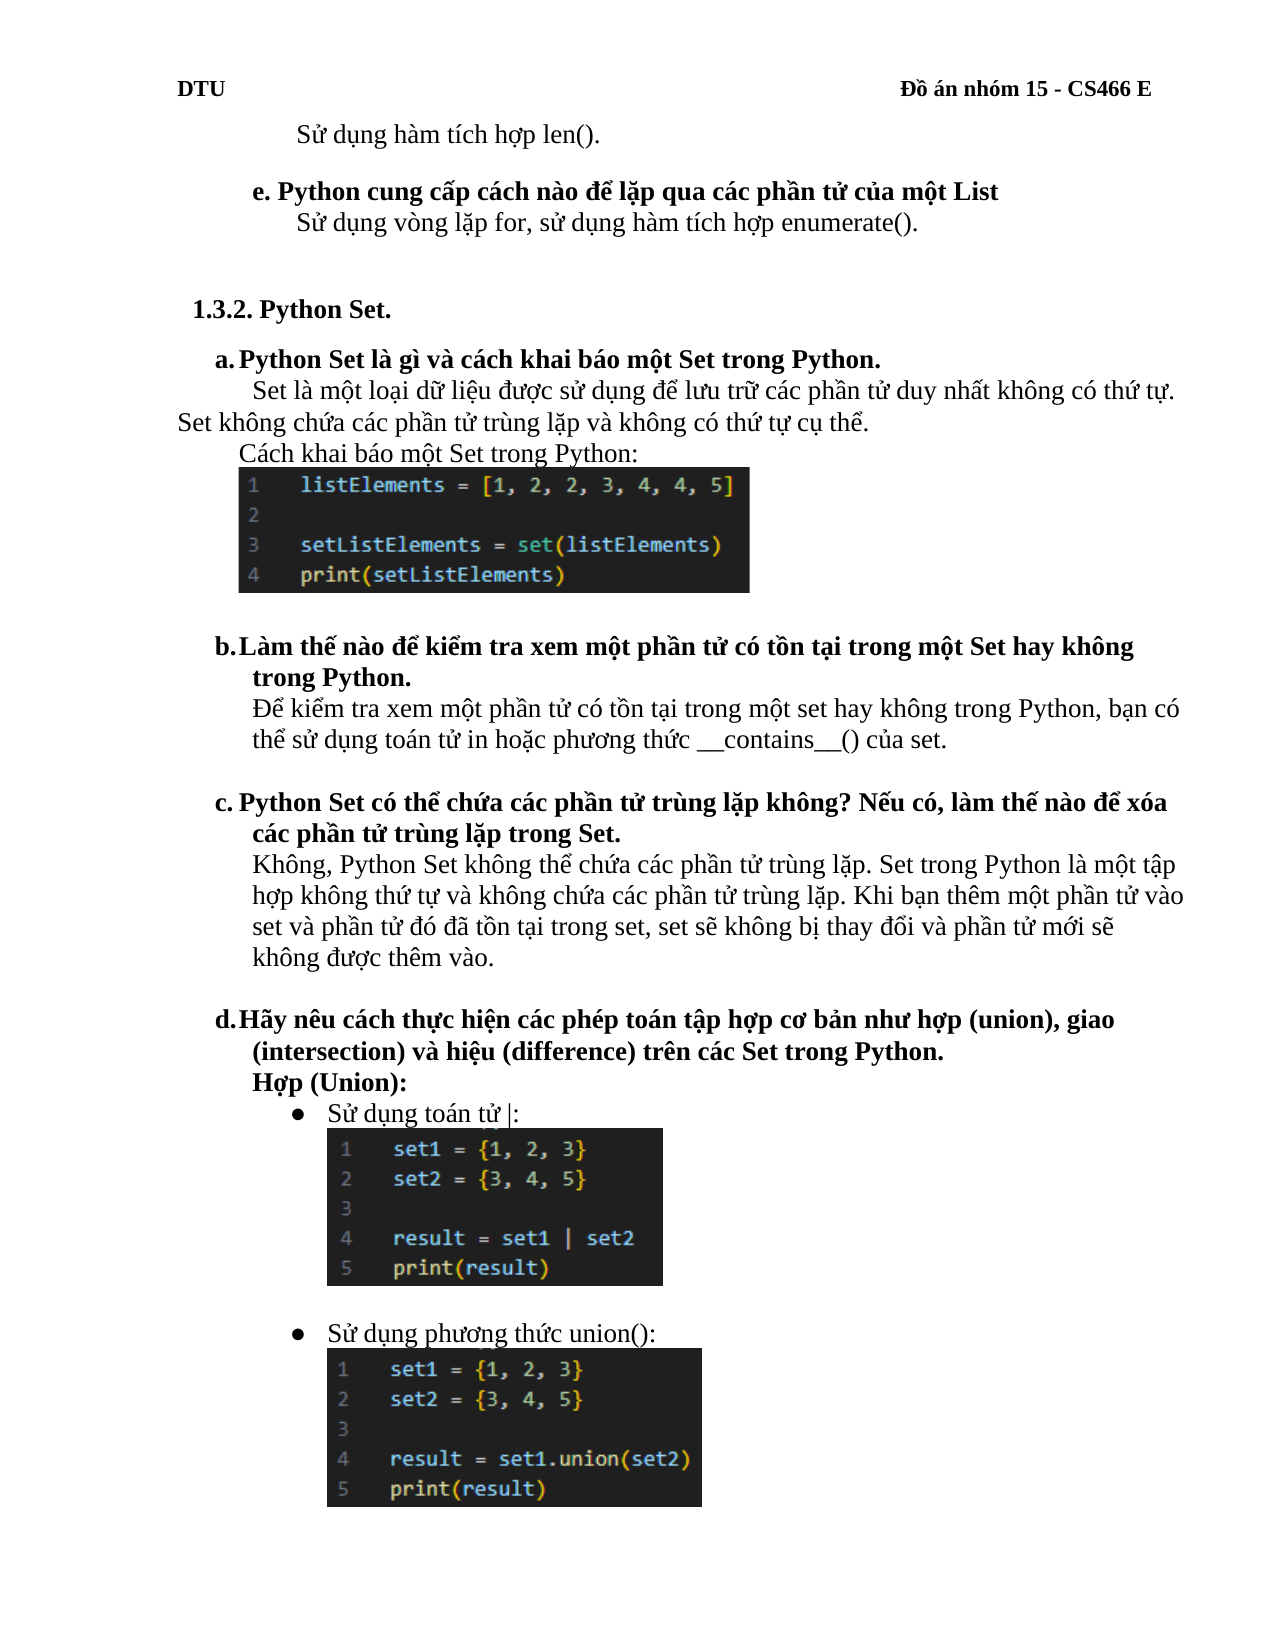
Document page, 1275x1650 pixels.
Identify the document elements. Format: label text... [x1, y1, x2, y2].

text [252, 118, 1186, 150]
list Python Set có thể chứa các phần tử trùng lặp không? Nếu có, làm thế nào để xóa các phần tử trùng lặp trong Set. [214, 786, 1186, 848]
list Làm thế nào để kiểm tra xem một phần tử có tồn tại trong một Set hay không trong Python. [214, 630, 1186, 692]
text Để kiểm tra xem một phần tử có tồn tại trong một set hay không trong Python, bạn có thể sử dụng toán tử in hoặc phương thức __contains__() của set. [252, 692, 1186, 754]
picture [327, 1128, 663, 1286]
text Không, Python Set không thể chứa các phần tử trùng lặp. Set trong Python là một tập hợp không thứ tự và không chứa các phần tử trùng lặp. Khi bạn thêm một phần tử vào set và phần tử đó đã tồn tại trong set, set sẽ không bị thay đổi và phần tử mới sẽ không được thêm vào. [252, 848, 1186, 972]
list Hãy nêu cách thực hiện các phép toán tập hợp cơ bản như hợp (union), giao (intersection) và hiệu (difference) trên các Set trong Python. [214, 1004, 1186, 1066]
list Sử dụng toán tử |: [289, 1097, 1186, 1128]
list Sử dụng phương thức union(): [289, 1317, 1186, 1348]
picture [238, 467, 750, 593]
subtitle Python Set. [192, 293, 1186, 324]
picture [327, 1348, 702, 1507]
text Hợp (Union): [252, 1066, 1186, 1097]
list Python Set là gì và cách khai báo một Set trong Python. [214, 343, 1186, 374]
text e. Python cung cấp cách nào để lặp qua các phần tử của một List Sử dụng vòng lặp for, sử dụng hàm tích hợp enumerate(). [252, 175, 1186, 237]
